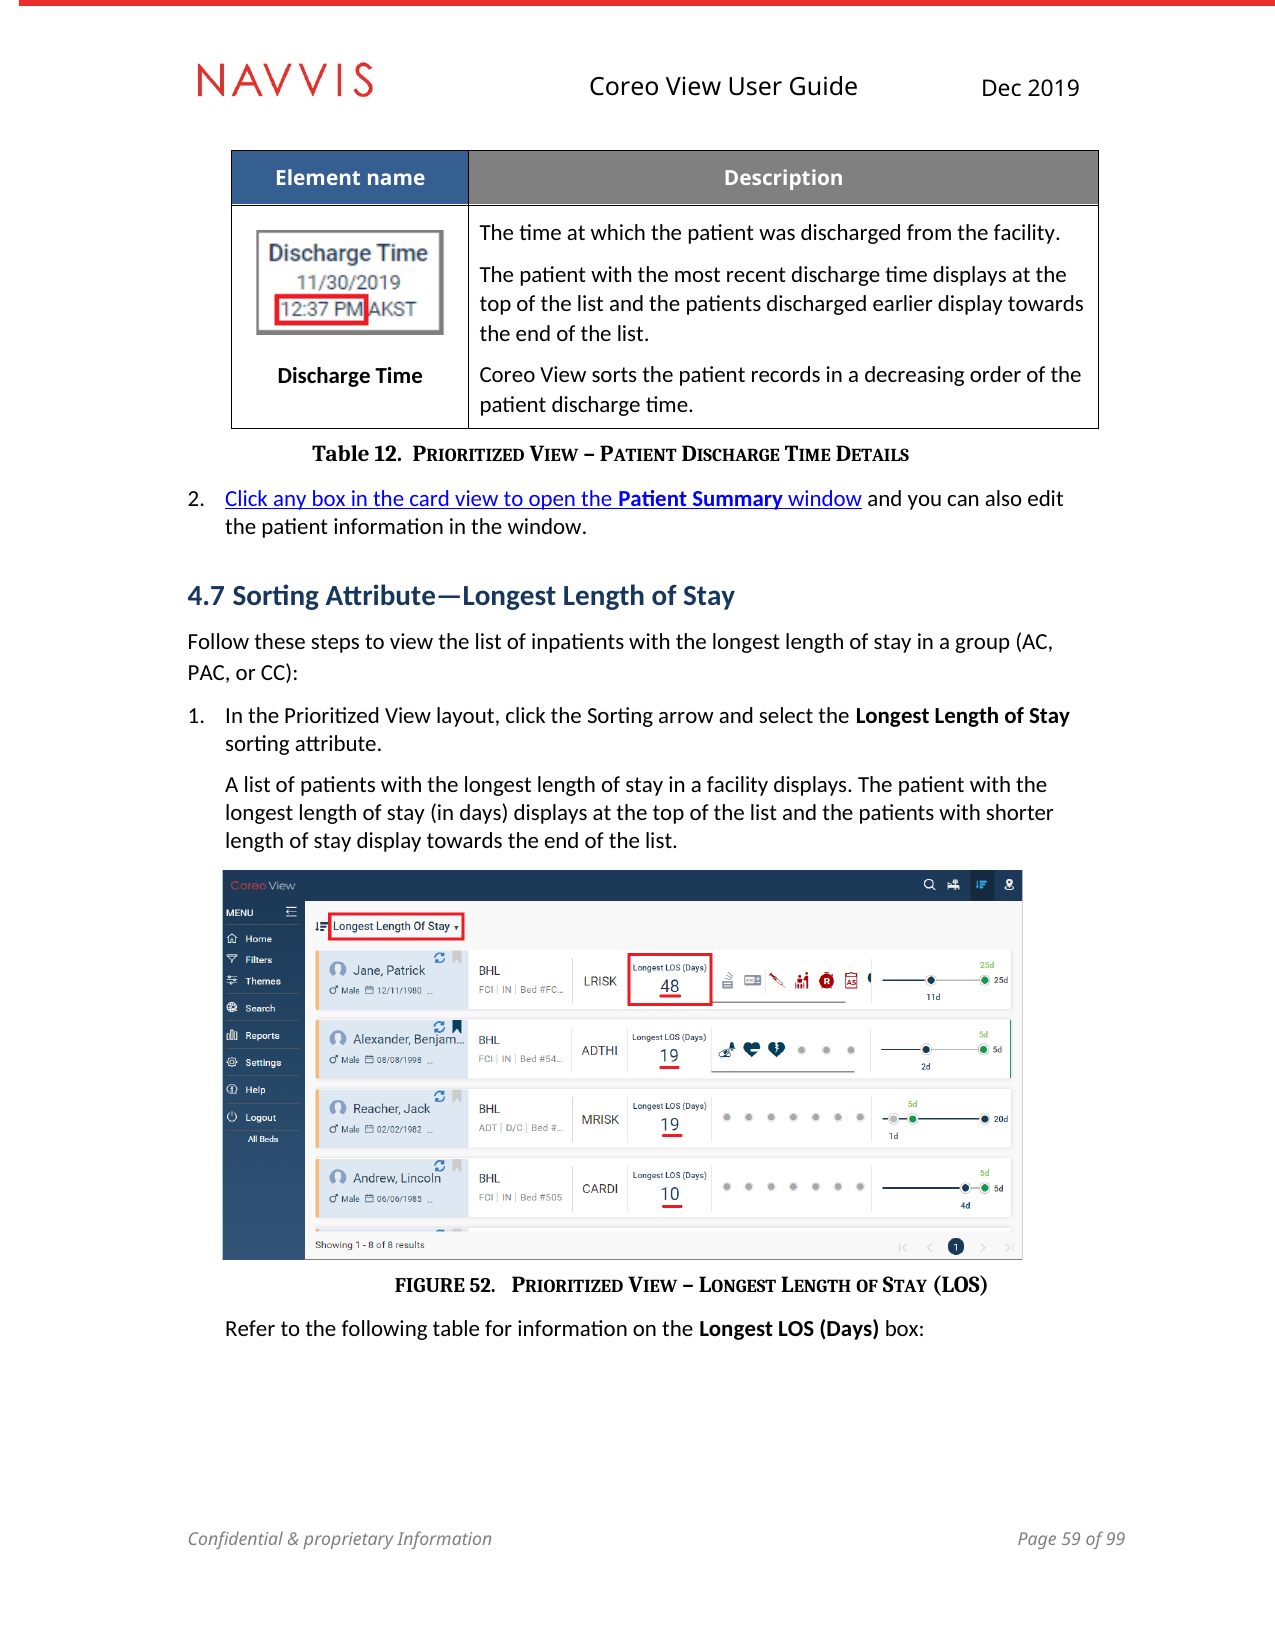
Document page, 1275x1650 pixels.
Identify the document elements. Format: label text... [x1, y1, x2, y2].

picture [187, 55, 383, 104]
table_cell The time at which the patient was discharged from the facility. The patient with the most recent discharge time displays at the top of the list and the patients discharged earlier display towards the end of the list. Coreo View sorts the patient records in a decreasing order of the patient discharge time. [469, 206, 1098, 427]
subtitle Sorting Attribute—Longest Length of Stay [187, 577, 1087, 613]
text Prioritized View – Patient Discharge Time Details [312, 441, 1087, 467]
picture [222, 870, 1023, 1260]
list In the Prioritized View layout, click the Sorting arrow and select the Longest Length of Stay sorting attribute. [187, 701, 1087, 757]
text Prioritized View – Longest Length of Stay (LOS) [296, 1272, 1087, 1298]
picture [256, 230, 444, 335]
text Refer to the following table for information on the Longest LOS (Days) box: [225, 1314, 1087, 1342]
table_header Element name [232, 151, 468, 204]
table_header Description [469, 151, 1098, 204]
text A list of patients with the longest length of stay in a facility displays. The patient with the longest length of stay (in days) displays at the top of the list and the patients with shorter length of stay display towards the end of the list. [225, 770, 1087, 854]
list Click any box in the card view to open the Patient Summary window and you can also edit the patient information in the window. [187, 484, 1087, 540]
table_cell Discharge Time [232, 206, 468, 427]
text Follow these steps to view the list of inpatients with the longest length of stay in a group (AC, PAC, or CC): [187, 627, 1087, 686]
